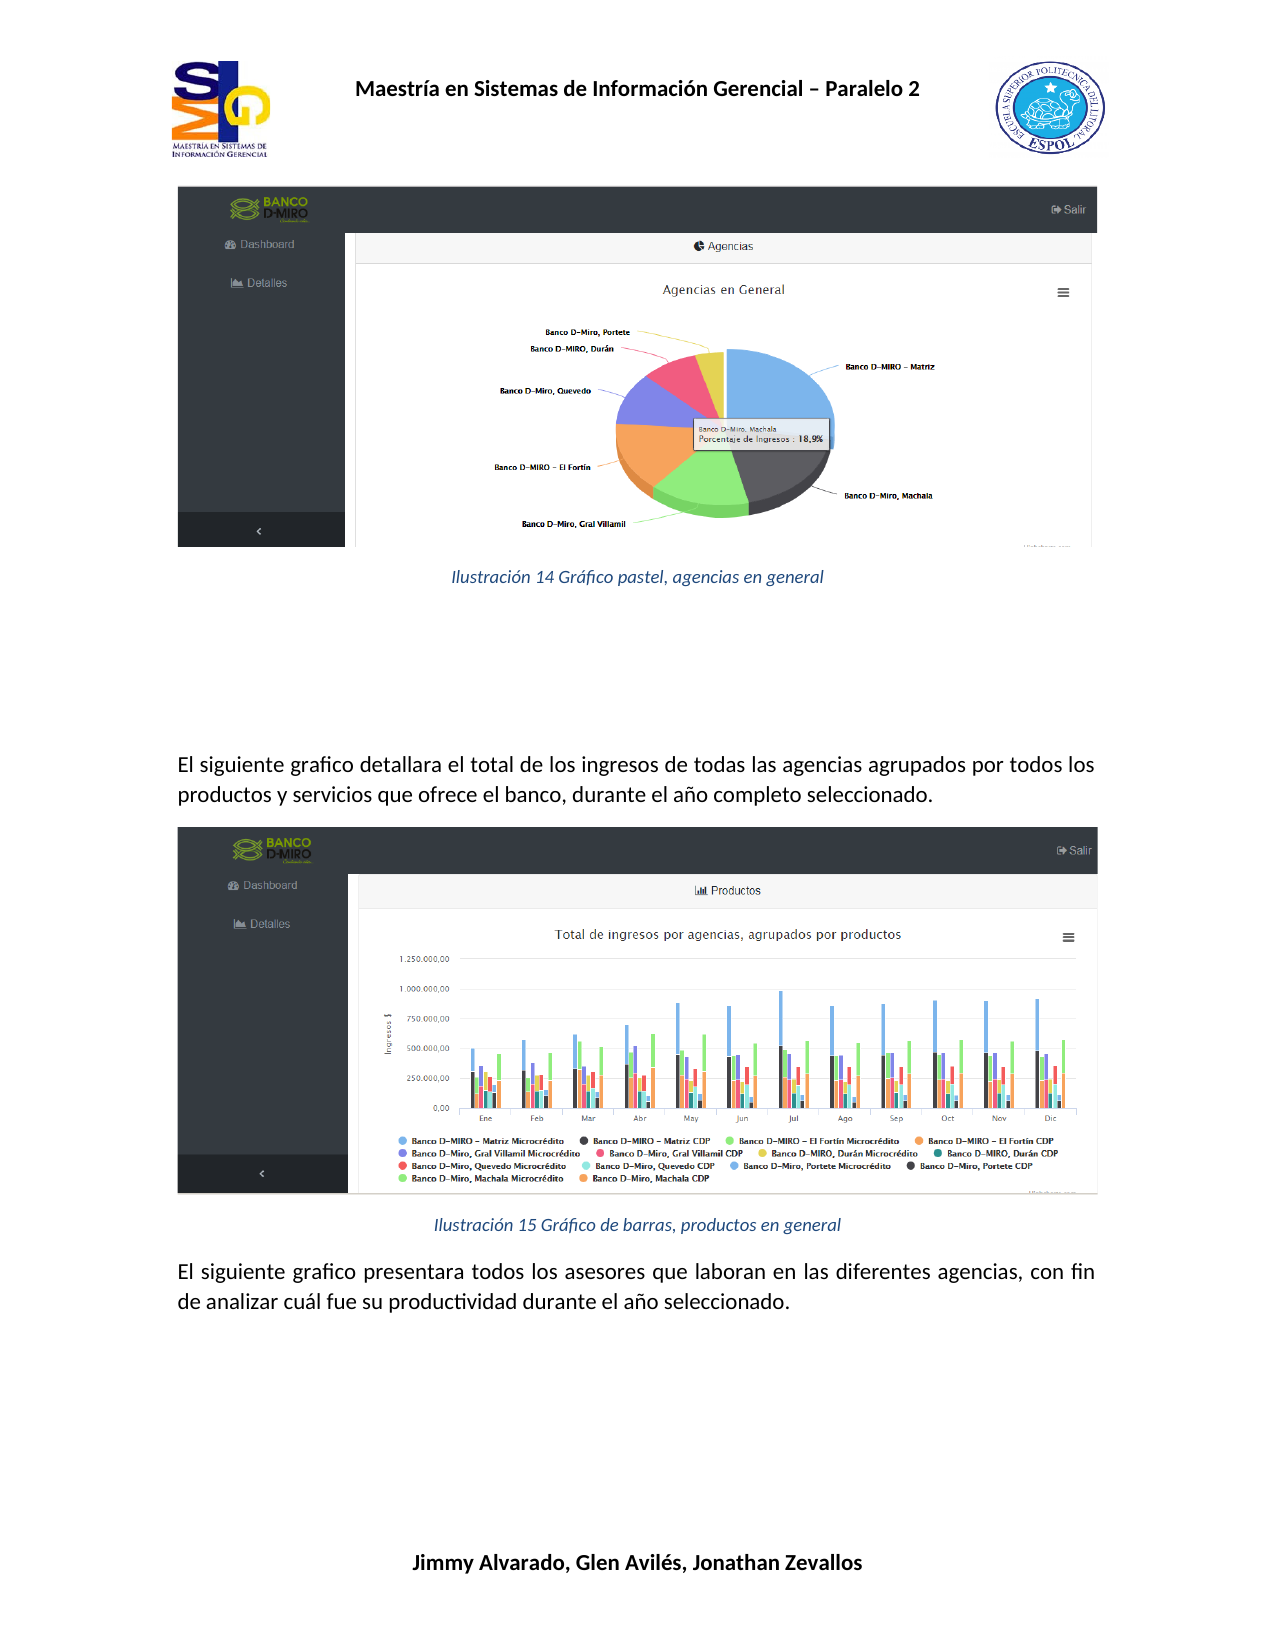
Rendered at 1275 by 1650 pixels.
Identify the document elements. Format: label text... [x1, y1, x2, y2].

text El siguiente grafico presentara todos los asesores que laboran en las diferentes agencias, con fin de analizar cuál fue su productividad durante el año seleccionado. [177, 1257, 1098, 1315]
picture [177, 185, 1098, 547]
picture [989, 56, 1110, 158]
text El siguiente grafico detallara el total de los ingresos de todas las agencias agrupados por todos los productos y servicios que ofrece el banco, durante el año completo seleccionado. [177, 750, 1098, 808]
picture [177, 827, 1098, 1195]
picture [171, 61, 271, 157]
